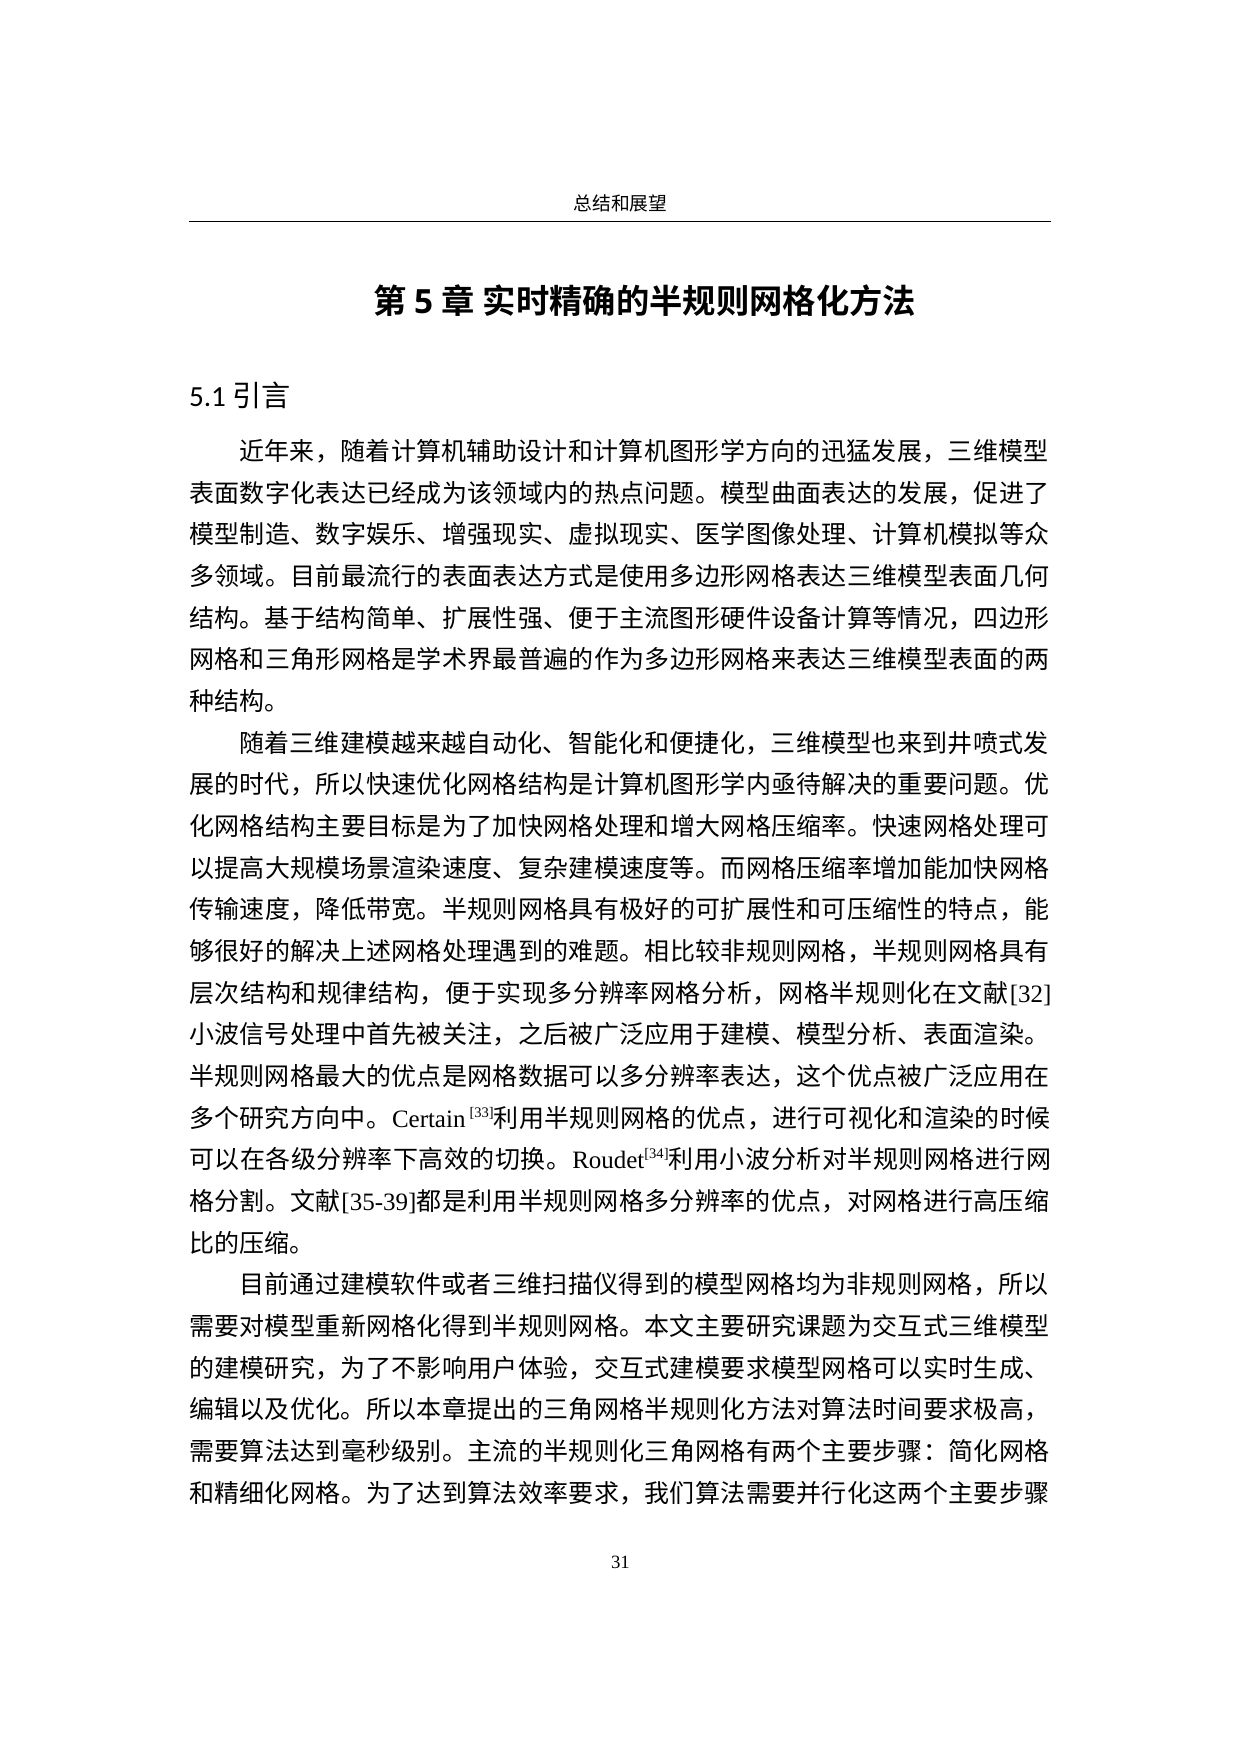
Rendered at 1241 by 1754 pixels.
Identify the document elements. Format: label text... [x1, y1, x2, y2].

text 引言 [189, 373, 1051, 414]
text 随着三维建模越来越自动化、智能化和便捷化，三维模型也来到井喷式发展的时代，所以快速优化网格结构是计算机图形学内亟待解决的重要问题。优化网格结构主要目标是为了加快网格处理和增大网格压缩率。快速网格处理可以提高大规模场景渲染速度、复杂建模速度等。而网格压缩率增加能加快网格传输速度，降低带宽。半规则网格具有极好的可扩展性和可压缩性的特点，能够很好的解决上述网格处理遇到的难题。相比较非规则网格，半规则网格具有层次结构和规律结构，便于实现多分辨率网格分析，网格半规则化在文献[32]小波信号处理中首先被关注，之后被广泛应用于建模、模型分析、表面渲染。半规则网格最大的优点是网格数据可以多分辨率表达，这个优点被广泛应用在多个研究方向中。Certain [33]利用半规则网格的优点，进行可视化和渲染的时候可以在各级分辨率下高效的切换。Roudet[34]利用小波分析对半规则网格进行网格分割。文献[35-39]都是利用半规则网格多分辨率的优点，对网格进行高压缩比的压缩。 [189, 719, 1051, 1260]
text 近年来，随着计算机辅助设计和计算机图形学方向的迅猛发展，三维模型表面数字化表达已经成为该领域内的热点问题。模型曲面表达的发展，促进了模型制造、数字娱乐、增强现实、虚拟现实、医学图像处理、计算机模拟等众多领域。目前最流行的表面表达方式是使用多边形网格表达三维模型表面几何结构。基于结构简单、扩展性强、便于主流图形硬件设备计算等情况，四边形网格和三角形网格是学术界最普遍的作为多边形网格来表达三维模型表面的两种结构。 [189, 427, 1051, 719]
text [189, 1260, 1051, 1510]
subtitle 实时精确的半规则网格化方法 [262, 274, 1051, 323]
